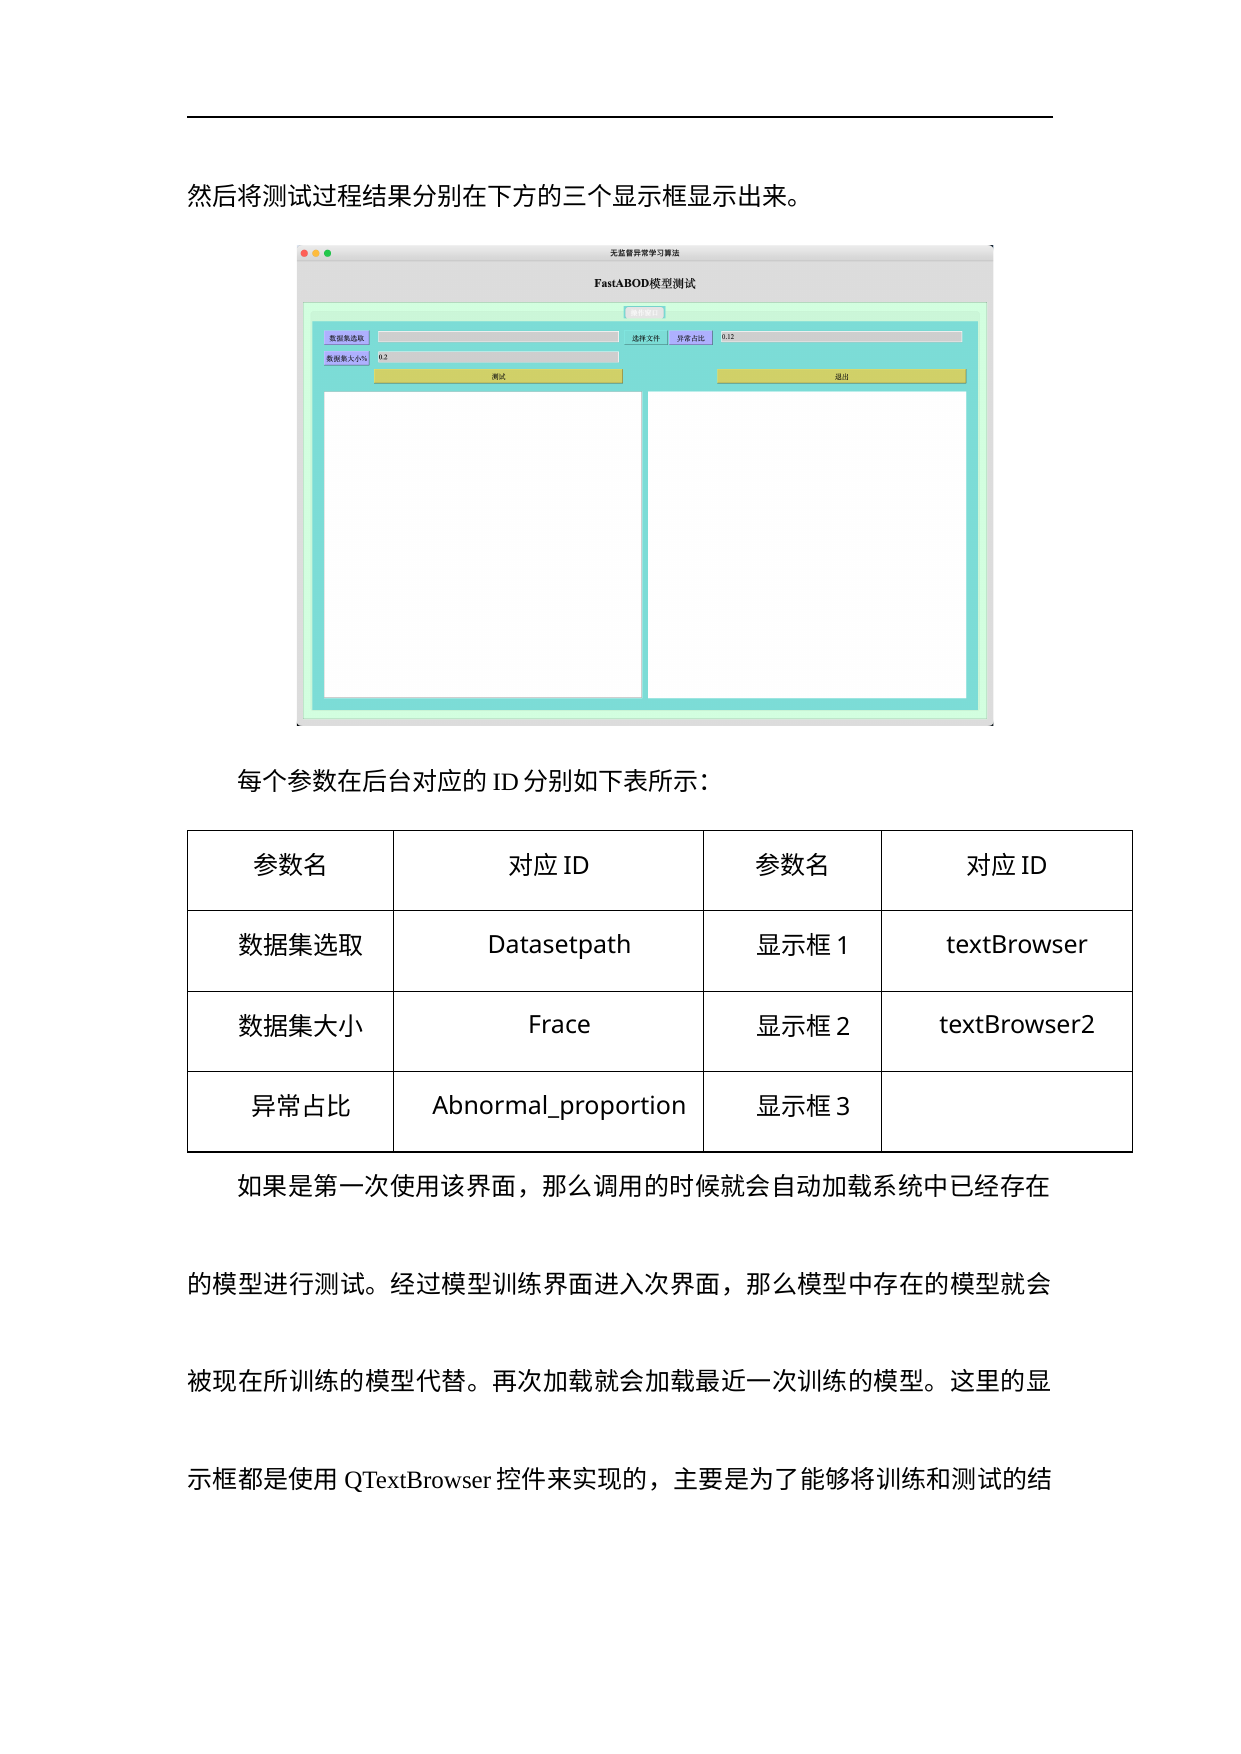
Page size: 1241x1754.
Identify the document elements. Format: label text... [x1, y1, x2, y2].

table_cell Datasetpath [394, 911, 703, 991]
table_cell 数据集选取 [188, 911, 393, 991]
table_cell 异常占比 [188, 1072, 393, 1151]
table_header 参数名 [704, 831, 881, 910]
table_header 参数名 [188, 831, 393, 910]
picture [296, 245, 994, 726]
table_cell Frace [394, 992, 703, 1071]
table_cell Abnormal_proportion [394, 1072, 703, 1151]
text 每个参数在后台对应的ID分别如下表所示： [187, 747, 1053, 812]
table_cell [882, 1072, 1132, 1151]
table_header 对应ID [882, 831, 1132, 910]
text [187, 162, 1053, 227]
table_cell textBrowser [882, 911, 1132, 991]
table_cell textBrowser2 [882, 992, 1132, 1071]
table_cell 显示框2 [704, 992, 881, 1071]
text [187, 1153, 1053, 1510]
table_cell 显示框3 [704, 1072, 881, 1151]
table_cell 数据集大小 [188, 992, 393, 1071]
table_cell 显示框1 [704, 911, 881, 991]
table_header 对应ID [394, 831, 703, 910]
